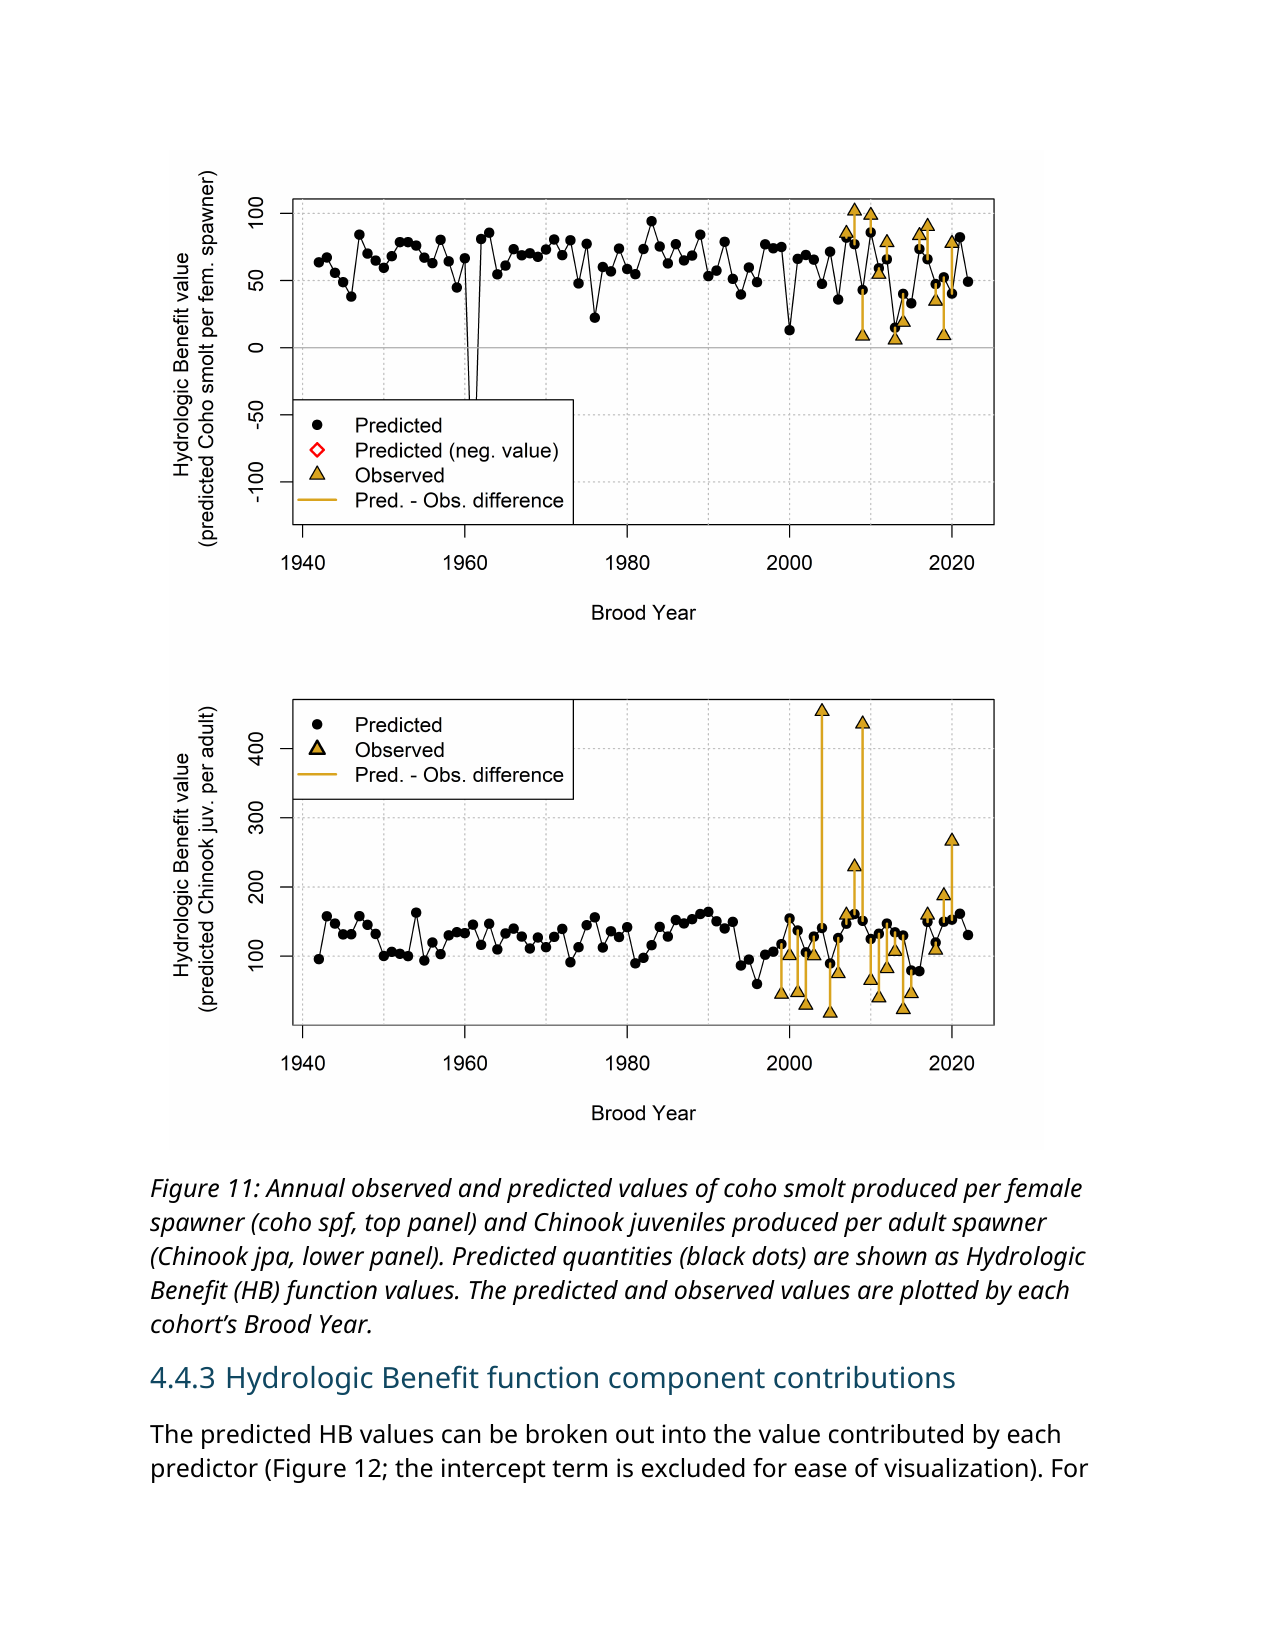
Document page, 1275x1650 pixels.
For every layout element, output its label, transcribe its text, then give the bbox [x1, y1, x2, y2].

text Figure 11: Annual observed and predicted values of coho smolt produced per female spawner (coho spf, top panel) and Chinook juveniles produced per adult spawner (Chinook jpa, lower panel). Predicted quantities (black dots) are shown as Hydrologic Benefit (HB) function values. The predicted and observed values are plotted by each cohort’s Brood Year. [150, 1171, 1125, 1341]
subtitle 4.4.3 Hydrologic Benefit function component contributions [150, 1358, 1125, 1397]
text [150, 1416, 1125, 1484]
picture [168, 150, 1044, 1150]
